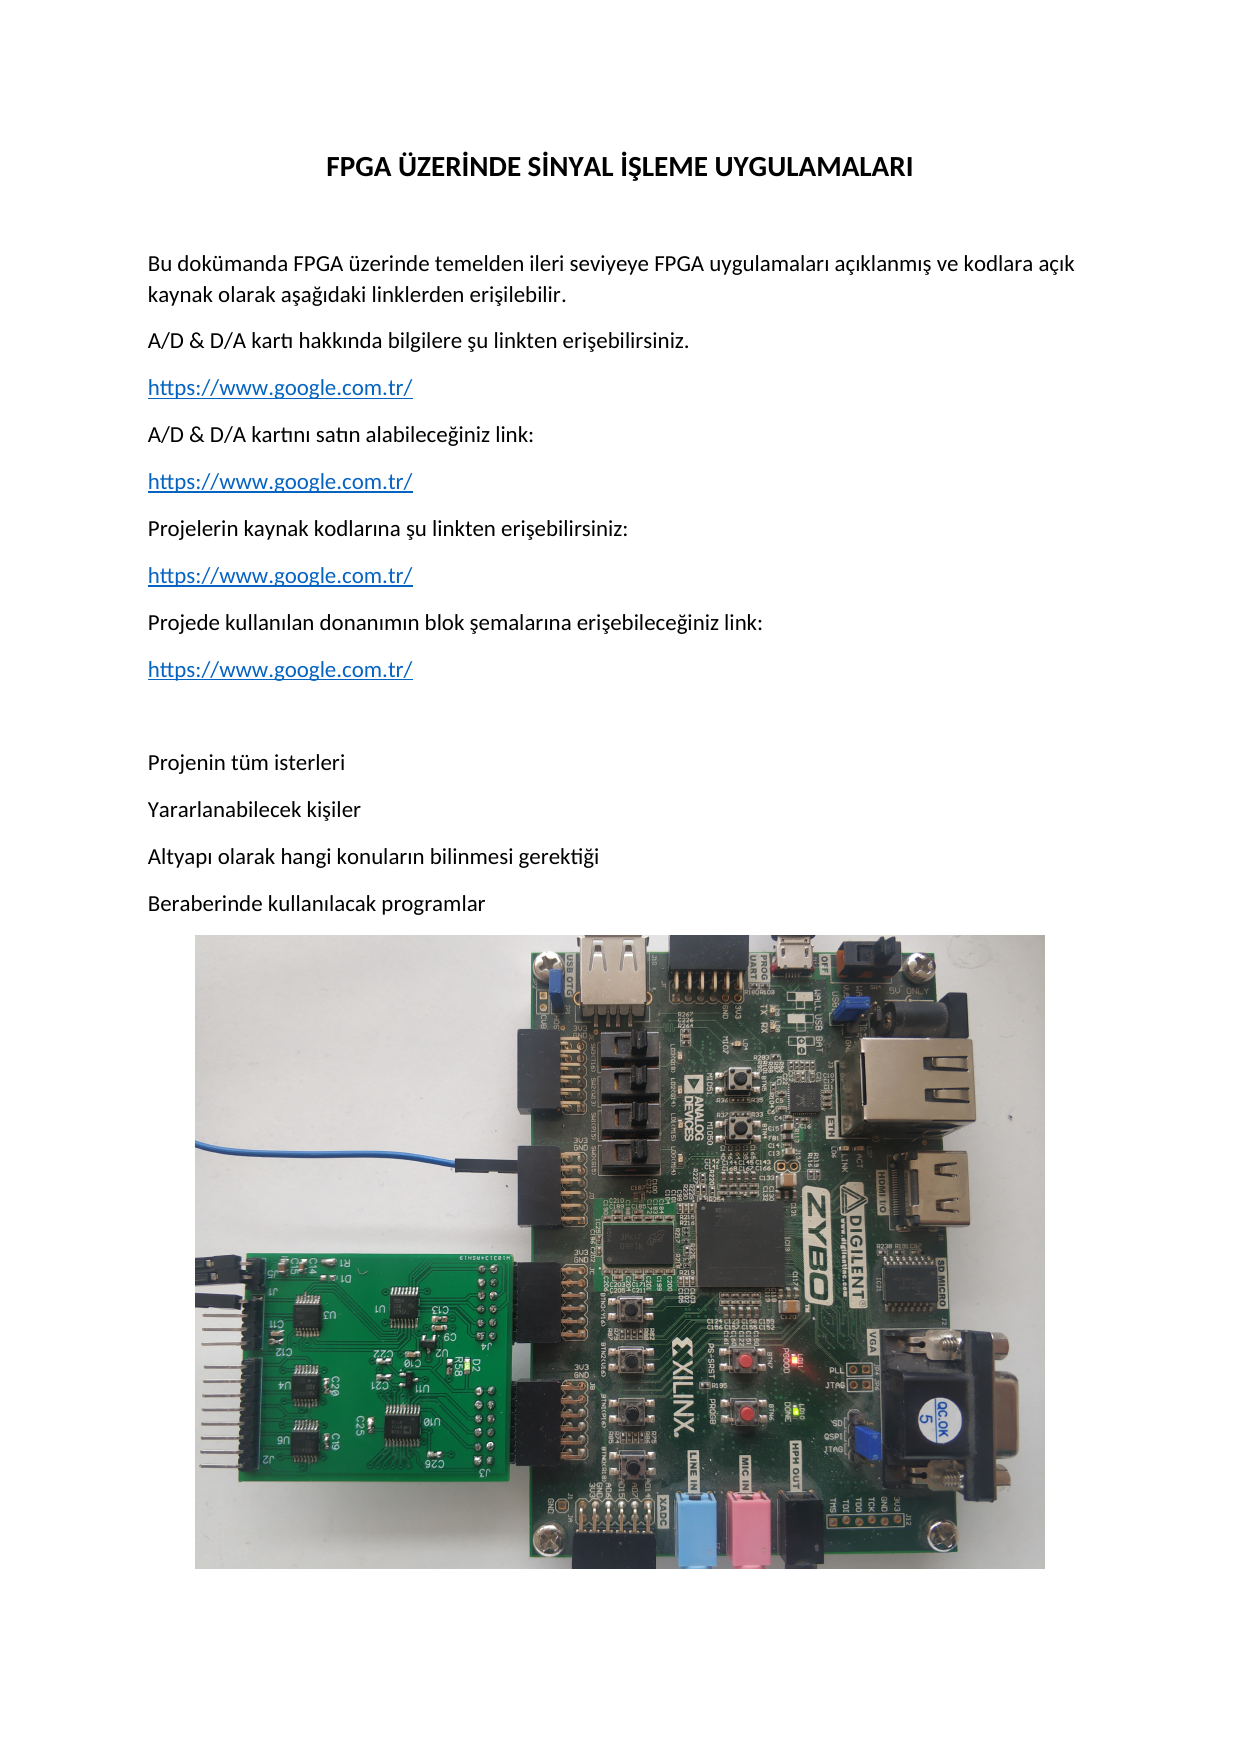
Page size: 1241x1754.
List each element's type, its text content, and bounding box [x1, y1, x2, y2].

picture [195, 935, 1045, 1569]
text https://www.google.com.tr/ [148, 655, 1093, 683]
text Yararlanabilecek kişiler [148, 795, 1093, 823]
text Projelerin kaynak kodlarına şu linkten erişebilirsiniz: [148, 514, 1093, 542]
text https://www.google.com.tr/ [148, 561, 1093, 589]
text A/D & D/A kartını satın alabileceğiniz link: [148, 420, 1093, 448]
text FPGA ÜZERİNDE SİNYAL İŞLEME UYGULAMALARI [148, 148, 1093, 183]
text A/D & D/A kartı hakkında bilgilere şu linkten erişebilirsiniz. [148, 327, 1093, 355]
text Beraberinde kullanılacak programlar [148, 889, 1093, 917]
text Altyapı olarak hangi konuların bilinmesi gerektiği [148, 842, 1093, 870]
text Projenin tüm isterleri [148, 748, 1093, 777]
text Projede kullanılan donanımın blok şemalarına erişebileceğiniz link: [148, 608, 1093, 636]
text Bu dokümanda FPGA üzerinde temelden ileri seviyeye FPGA uygulamaları açıklanmış ve kodlara açık kaynak olarak aşağıdaki linklerden erişilebilir. [148, 249, 1093, 308]
text https://www.google.com.tr/ [148, 373, 1093, 402]
text https://www.google.com.tr/ [148, 467, 1093, 495]
